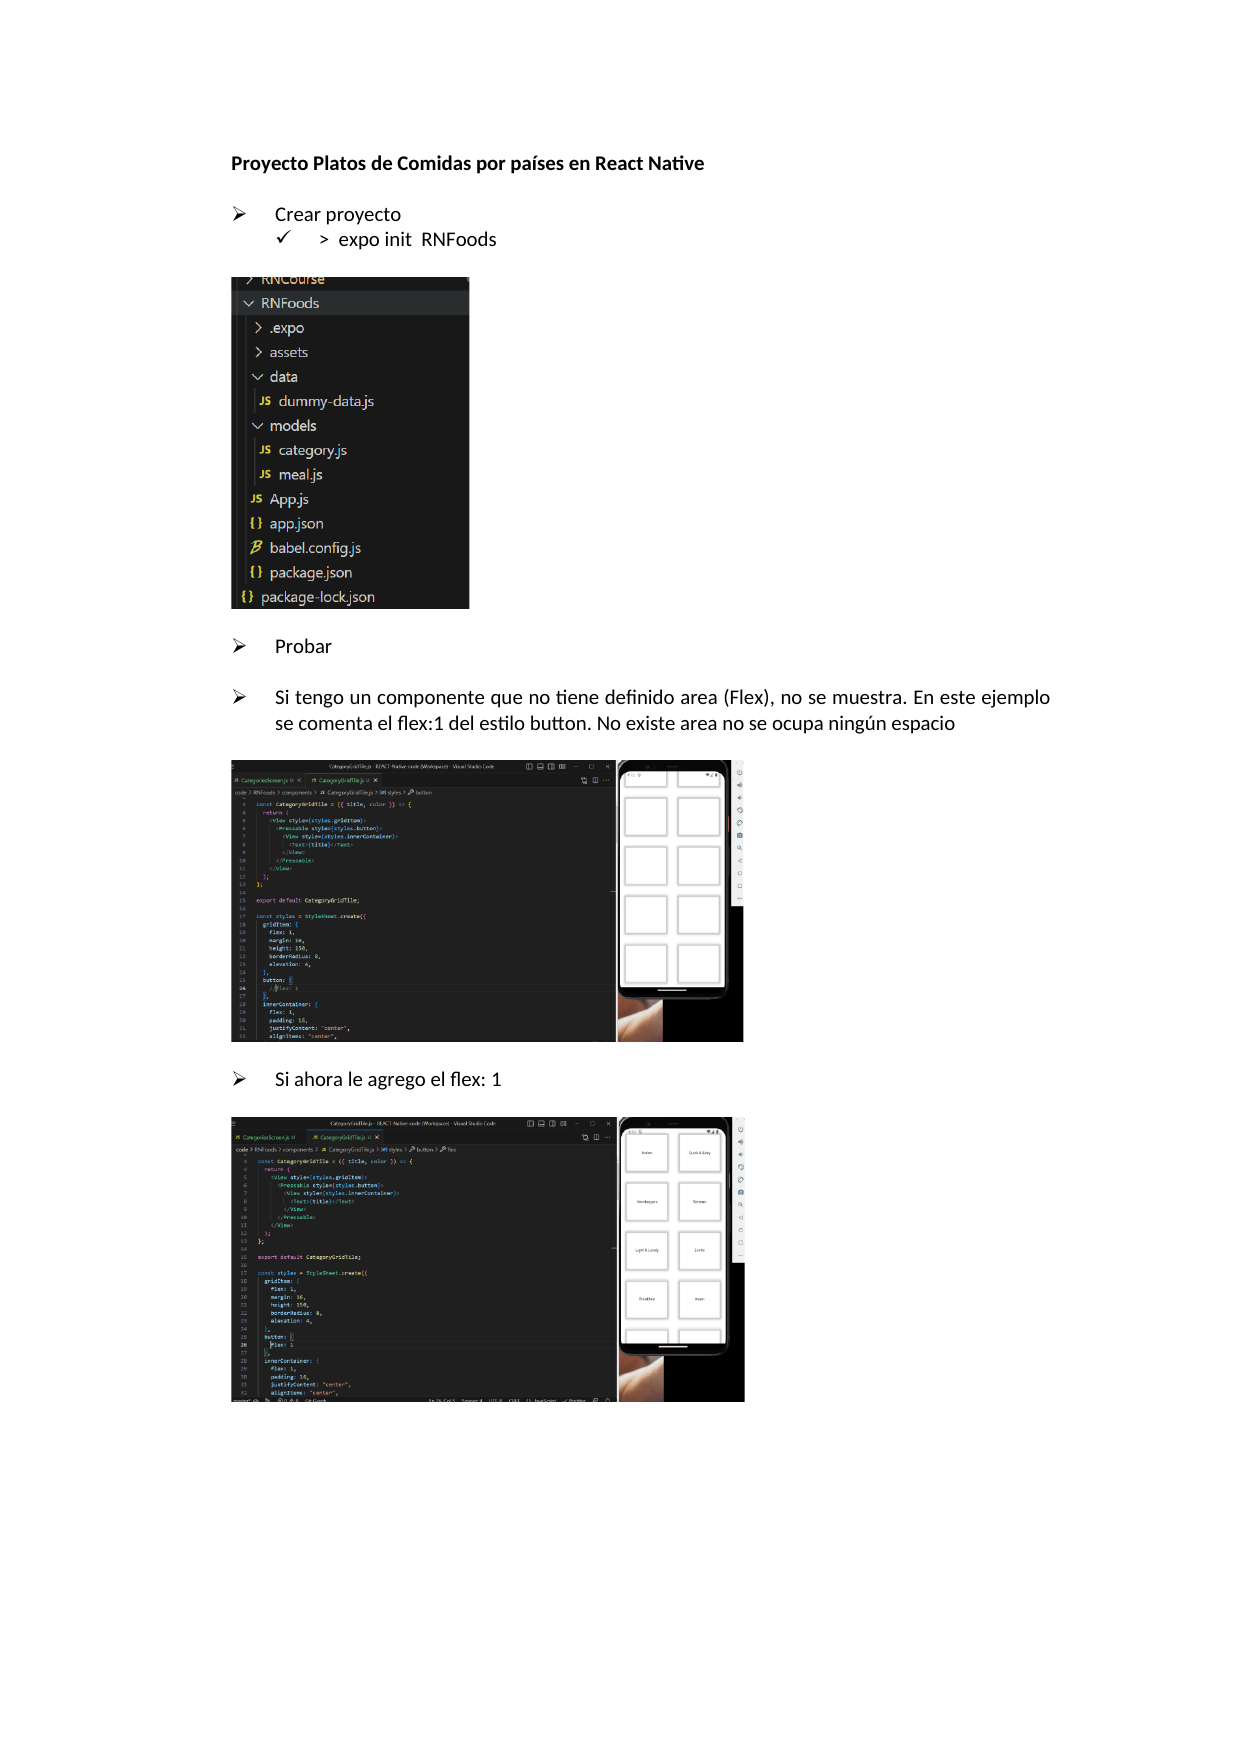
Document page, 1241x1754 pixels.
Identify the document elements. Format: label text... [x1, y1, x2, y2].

picture [231, 277, 470, 609]
list > expo init RNFoods [275, 226, 1053, 252]
picture [231, 760, 744, 1042]
list Crear proyecto [231, 201, 1053, 226]
list Probar [231, 633, 1053, 659]
list Si tengo un componente que no tiene definido area (Flex), no se muestra. En este ejemplo se comenta el flex:1 del estilo button. No existe area no se ocupa ningún espacio [231, 684, 1053, 735]
list Si ahora le agrego el flex: 1 [231, 1067, 1053, 1092]
text Proyecto Platos de Comidas por países en React Native [231, 150, 1053, 175]
picture [231, 1117, 745, 1402]
